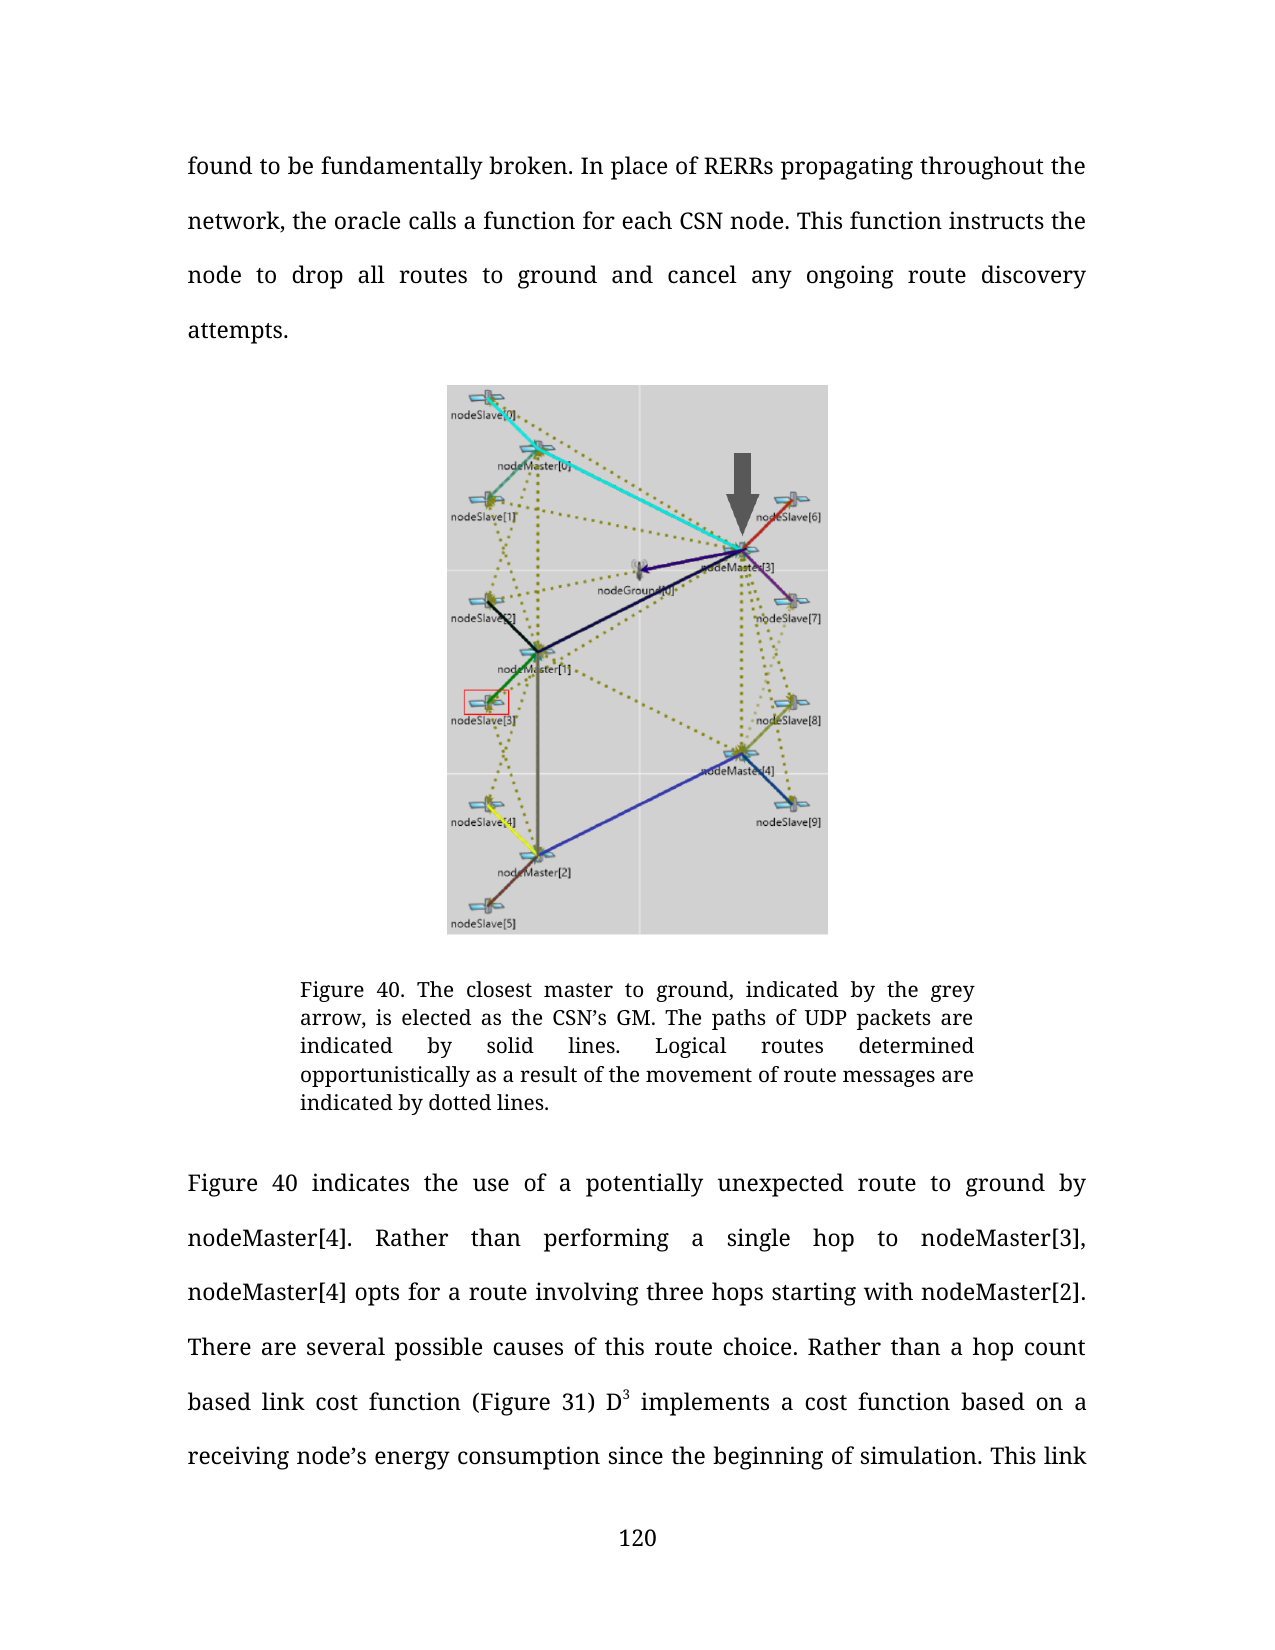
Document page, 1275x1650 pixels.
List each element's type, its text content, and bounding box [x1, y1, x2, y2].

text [187, 1167, 1087, 1472]
picture [447, 385, 828, 935]
text Figure 40. The closest master to ground, indicated by the grey arrow, is elected as the CSN’s GM. The paths of UDP packets are indicated by solid lines. Logical routes determined opportunistically as a result of the movement of route messages are indicated by dotted lines. [300, 975, 975, 1117]
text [187, 150, 1087, 345]
